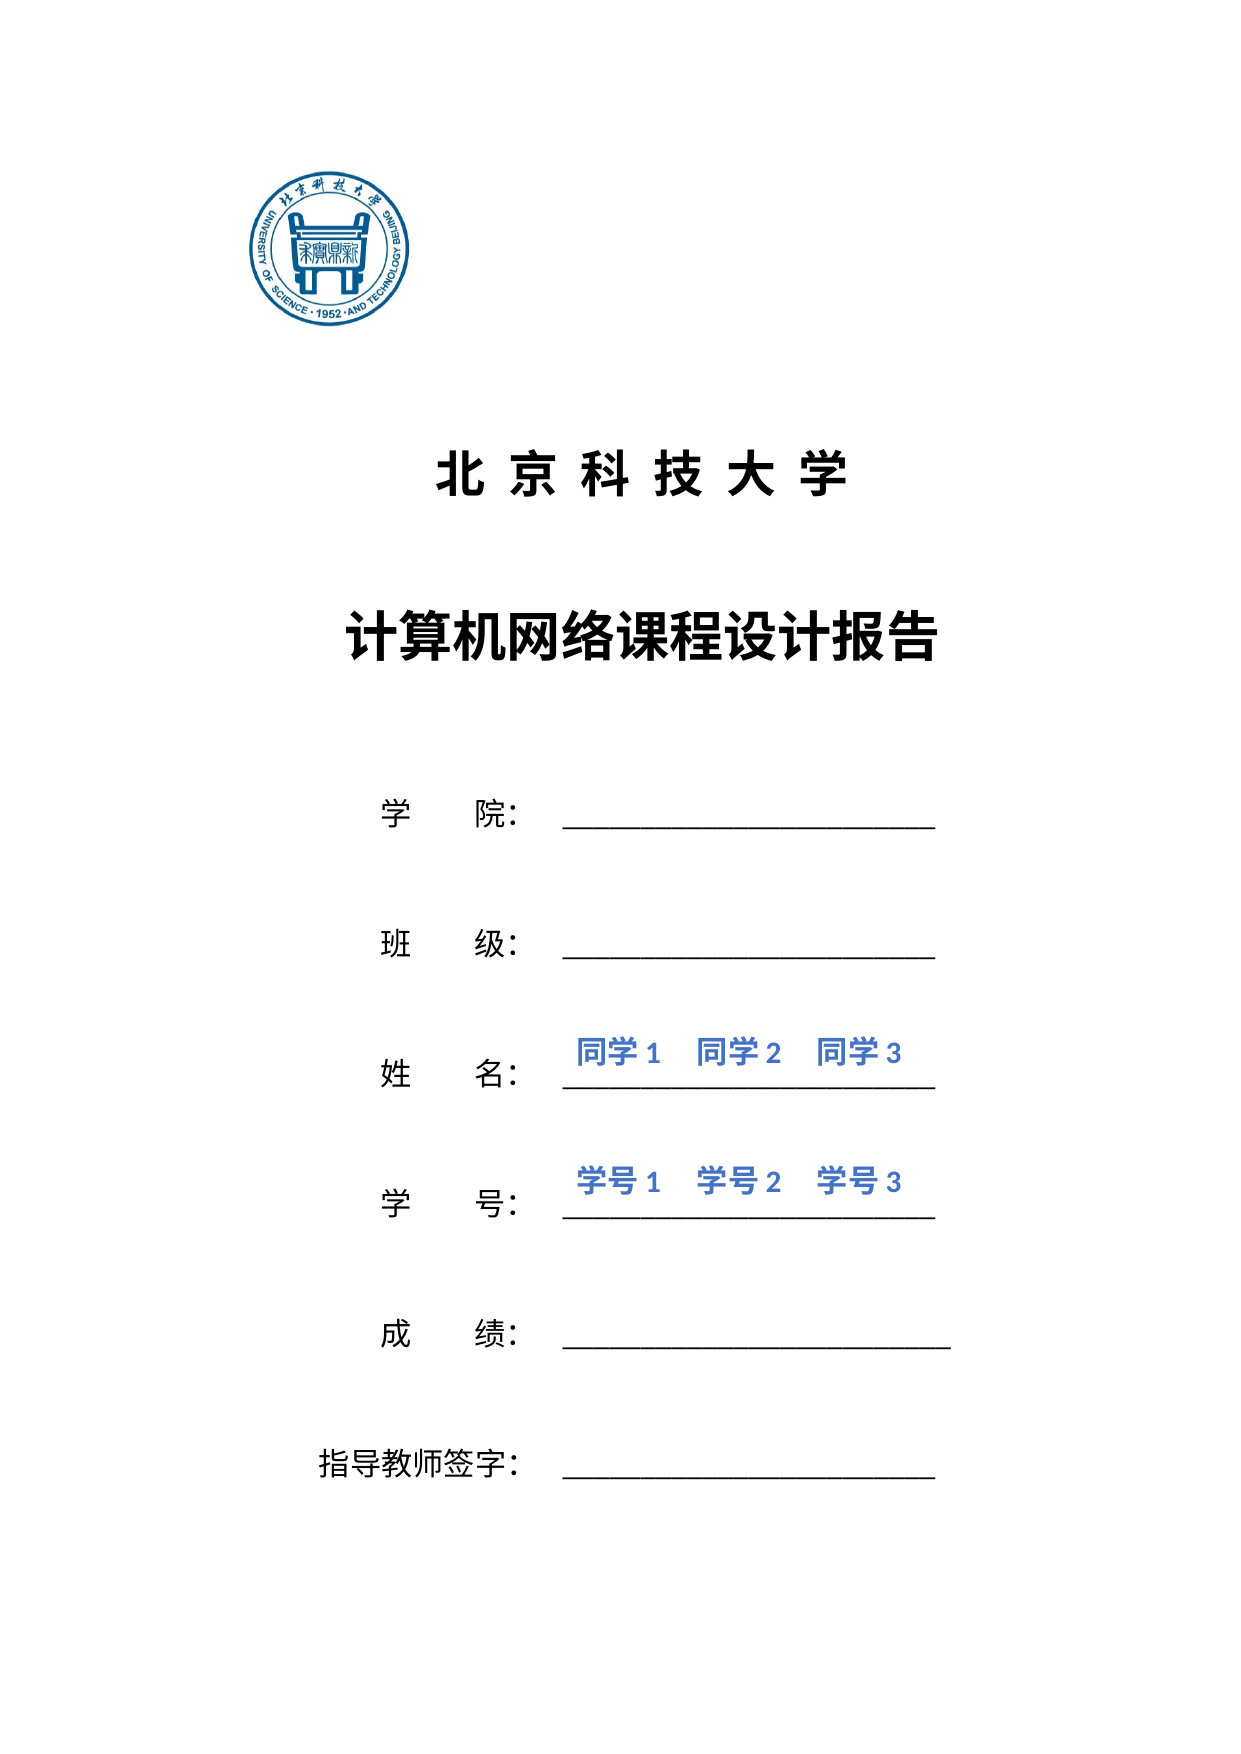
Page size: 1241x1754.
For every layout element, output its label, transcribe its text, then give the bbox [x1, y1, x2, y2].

text 计算机网络课程设计报告 [187, 584, 1053, 682]
text 指导教师签字： ________________________ [268, 1429, 1053, 1494]
text 学 号： ________________________ [337, 1169, 1053, 1234]
text 成 绩： _________________________ [337, 1299, 1053, 1364]
text 班 级： ________________________ [337, 909, 1053, 974]
picture [231, 162, 429, 337]
text 北 京 科 技 大 学 [187, 422, 1053, 519]
text 学 院： ________________________ [337, 779, 1053, 844]
text 姓 名： ________________________ [337, 1039, 1053, 1104]
